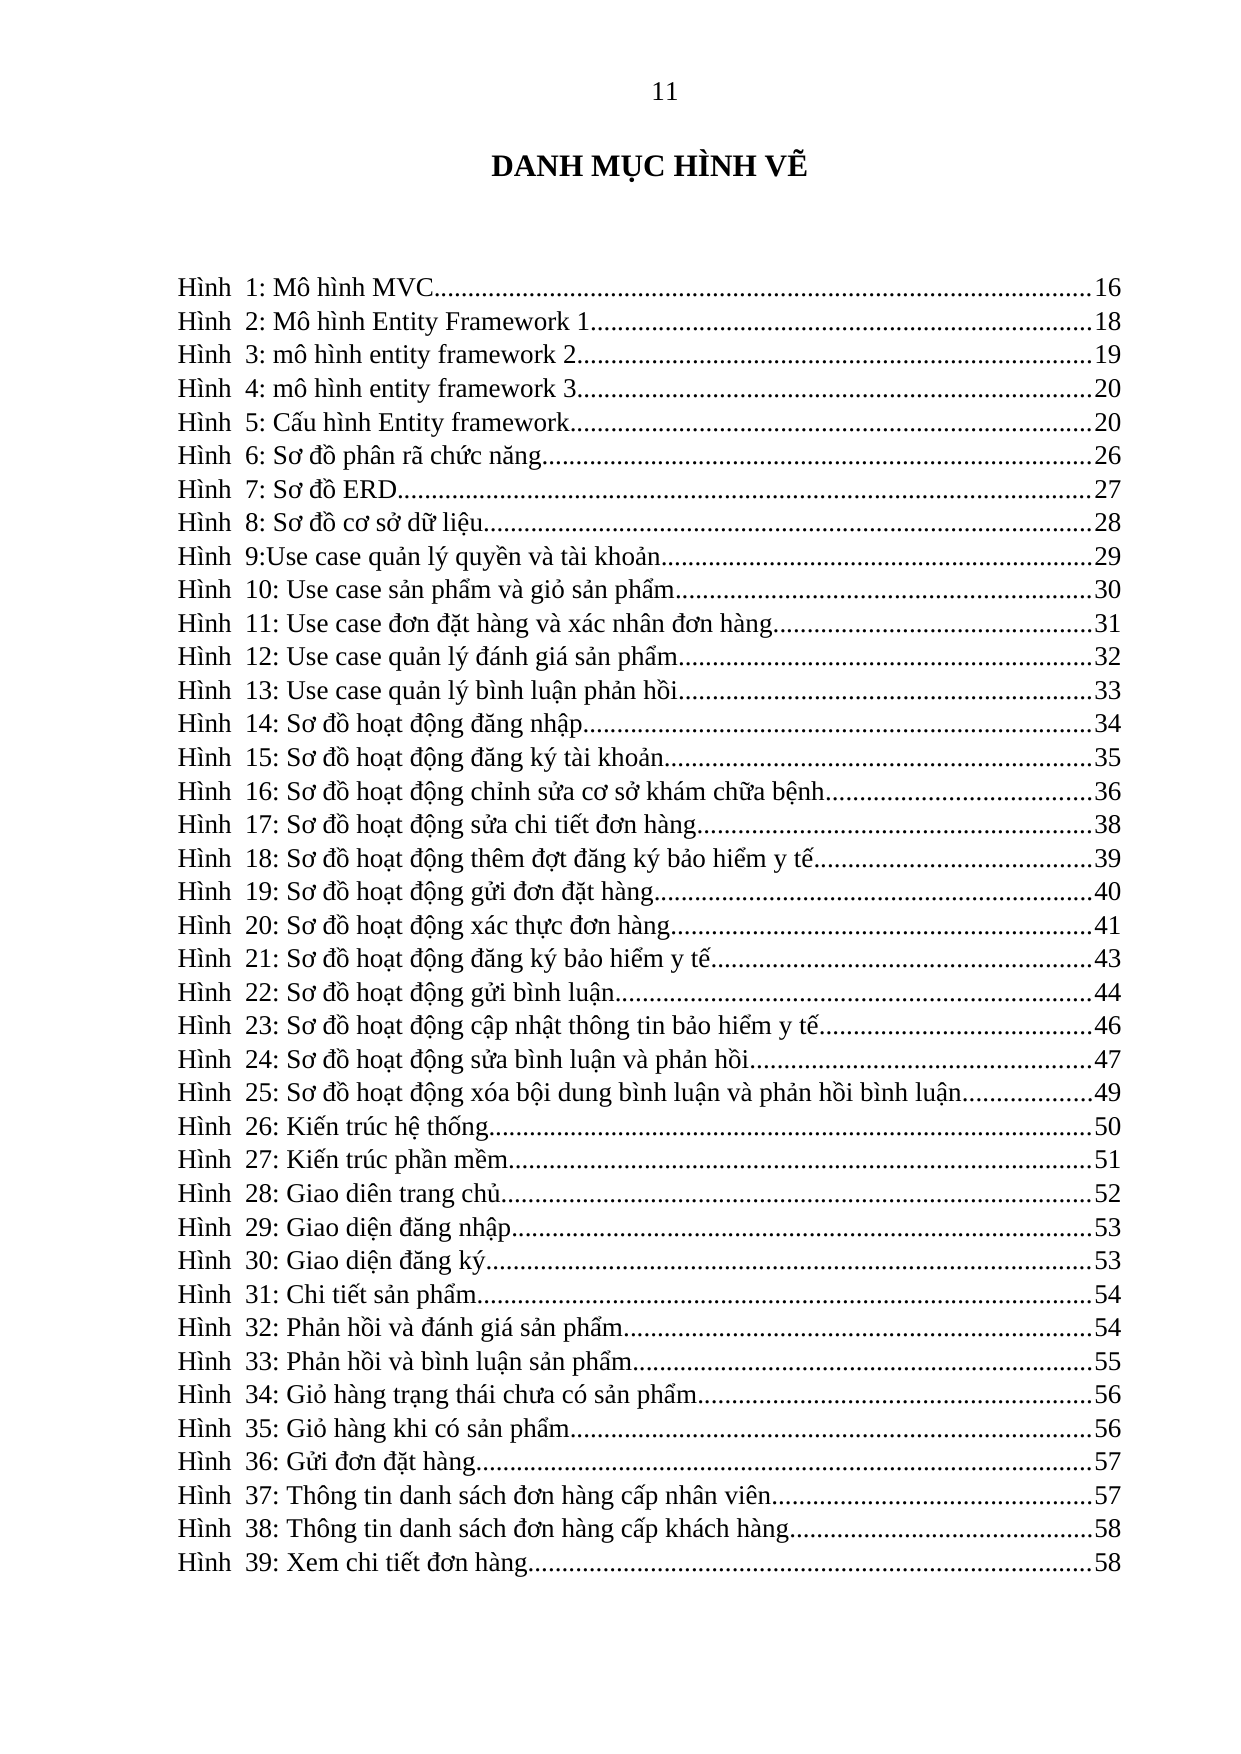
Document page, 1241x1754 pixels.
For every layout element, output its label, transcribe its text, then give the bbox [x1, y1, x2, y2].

text Hình 14: Sơ đồ hoạt động đăng nhập 34 [177, 707, 1122, 739]
text Hình 31: Chi tiết sản phẩm 54 [177, 1278, 1122, 1309]
text Hình 19: Sơ đồ hoạt động gửi đơn đặt hàng 40 [177, 875, 1122, 906]
text Hình 23: Sơ đồ hoạt động cập nhật thông tin bảo hiểm y tế 46 [177, 1009, 1122, 1041]
text Hình 10: Use case sản phẩm và giỏ sản phẩm 30 [177, 573, 1122, 604]
text Hình 35: Giỏ hàng khi có sản phẩm 56 [177, 1412, 1122, 1443]
text Hình 7: Sơ đồ ERD 27 [177, 473, 1122, 504]
text Hình 22: Sơ đồ hoạt động gửi bình luận 44 [177, 976, 1122, 1007]
text Hình 2: Mô hình Entity Framework 1 18 [177, 305, 1122, 336]
text Hình 38: Thông tin danh sách đơn hàng cấp khách hàng 58 [177, 1512, 1122, 1544]
text Hình 30: Giao diện đăng ký 53 [177, 1244, 1122, 1275]
text Hình 3: mô hình entity framework 2 19 [177, 338, 1122, 370]
text Hình 32: Phản hồi và đánh giá sản phẩm. 54 [177, 1311, 1122, 1342]
text Hình 8: Sơ đồ cơ sở dữ liệu 28 [177, 506, 1122, 537]
text Hình 13: Use case quản lý bình luận phản hồi 33 [177, 674, 1122, 705]
text Hình 37: Thông tin danh sách đơn hàng cấp nhân viên 57 [177, 1479, 1122, 1510]
text Hình 4: mô hình entity framework 3 20 [177, 372, 1122, 403]
text Hình 39: Xem chi tiết đơn hàng 58 [177, 1546, 1122, 1577]
text Hình 36: Gửi đơn đặt hàng 57 [177, 1445, 1122, 1477]
text Hình 18: Sơ đồ hoạt động thêm đợt đăng ký bảo hiểm y tế 39 [177, 842, 1122, 873]
text Hình 21: Sơ đồ hoạt động đăng ký bảo hiểm y tế 43 [177, 942, 1122, 973]
text Hình 6: Sơ đồ phân rã chức năng 26 [177, 439, 1122, 470]
text Hình 25: Sơ đồ hoạt động xóa bội dung bình luận và phản hồi bình luận 49 [177, 1076, 1122, 1108]
text Hình 28: Giao diên trang chủ 52 [177, 1177, 1122, 1208]
text Hình 9:Use case quản lý quyền và tài khoản 29 [177, 540, 1122, 571]
text DANH MỤC HÌNH VẼ [177, 148, 1122, 184]
text Hình 33: Phản hồi và bình luận sản phẩm 55 [177, 1345, 1122, 1376]
text Hình 29: Giao diện đăng nhập 53 [177, 1211, 1122, 1242]
text Hình 20: Sơ đồ hoạt động xác thực đơn hàng 41 [177, 909, 1122, 940]
text Hình 24: Sơ đồ hoạt động sửa bình luận và phản hồi 47 [177, 1043, 1122, 1074]
text Hình 27: Kiến trúc phần mềm 51 [177, 1143, 1122, 1175]
text Hình 26: Kiến trúc hệ thống 50 [177, 1110, 1122, 1141]
text Hình 16: Sơ đồ hoạt động chỉnh sửa cơ sở khám chữa bệnh 36 [177, 774, 1122, 806]
text Hình 15: Sơ đồ hoạt động đăng ký tài khoản 35 [177, 741, 1122, 772]
text Hình 5: Cấu hình Entity framework 20 [177, 406, 1122, 437]
text Hình 12: Use case quản lý đánh giá sản phẩm 32 [177, 640, 1122, 672]
text Hình 17: Sơ đồ hoạt động sửa chi tiết đơn hàng 38 [177, 808, 1122, 839]
text Hình 1: Mô hình MVC 16 [177, 271, 1122, 303]
text Hình 11: Use case đơn đặt hàng và xác nhân đơn hàng. 31 [177, 607, 1122, 638]
text Hình 34: Giỏ hàng trạng thái chưa có sản phẩm 56 [177, 1378, 1122, 1409]
